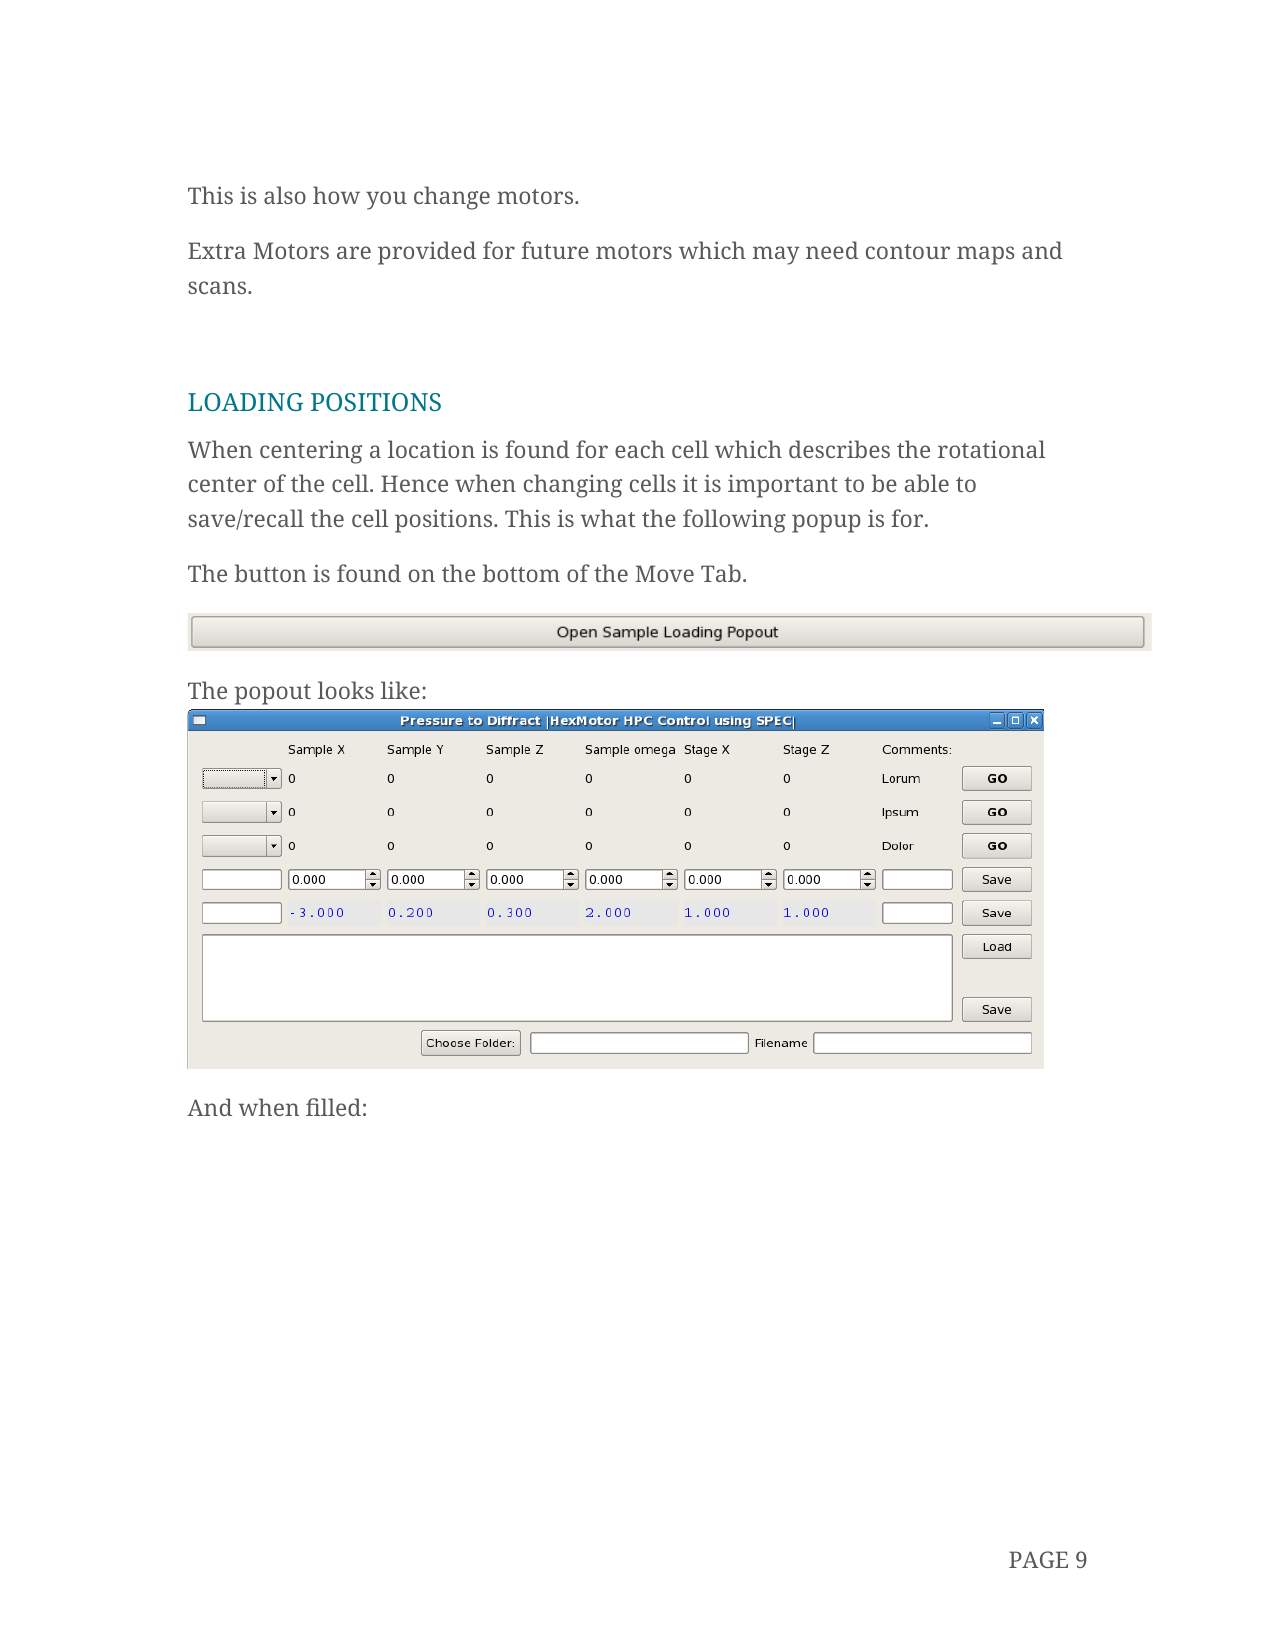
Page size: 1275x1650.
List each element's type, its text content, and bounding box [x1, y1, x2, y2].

subtitle Loading Positions [187, 384, 1087, 418]
text When centering a location is found for each cell which describes the rotational center of the cell. Hence when changing cells it is important to be able to save/recall the cell positions. This is what the following popup is for. [187, 434, 1087, 534]
picture [187, 613, 1152, 651]
text This is also how you change motors. [187, 180, 1087, 211]
picture [187, 709, 1044, 1069]
text Extra Motors are provided for future motors which may need contour maps and scans. [187, 235, 1087, 301]
text The button is found on the bottom of the Move Tab. [187, 558, 1087, 589]
text And when filled: [187, 1092, 1087, 1124]
